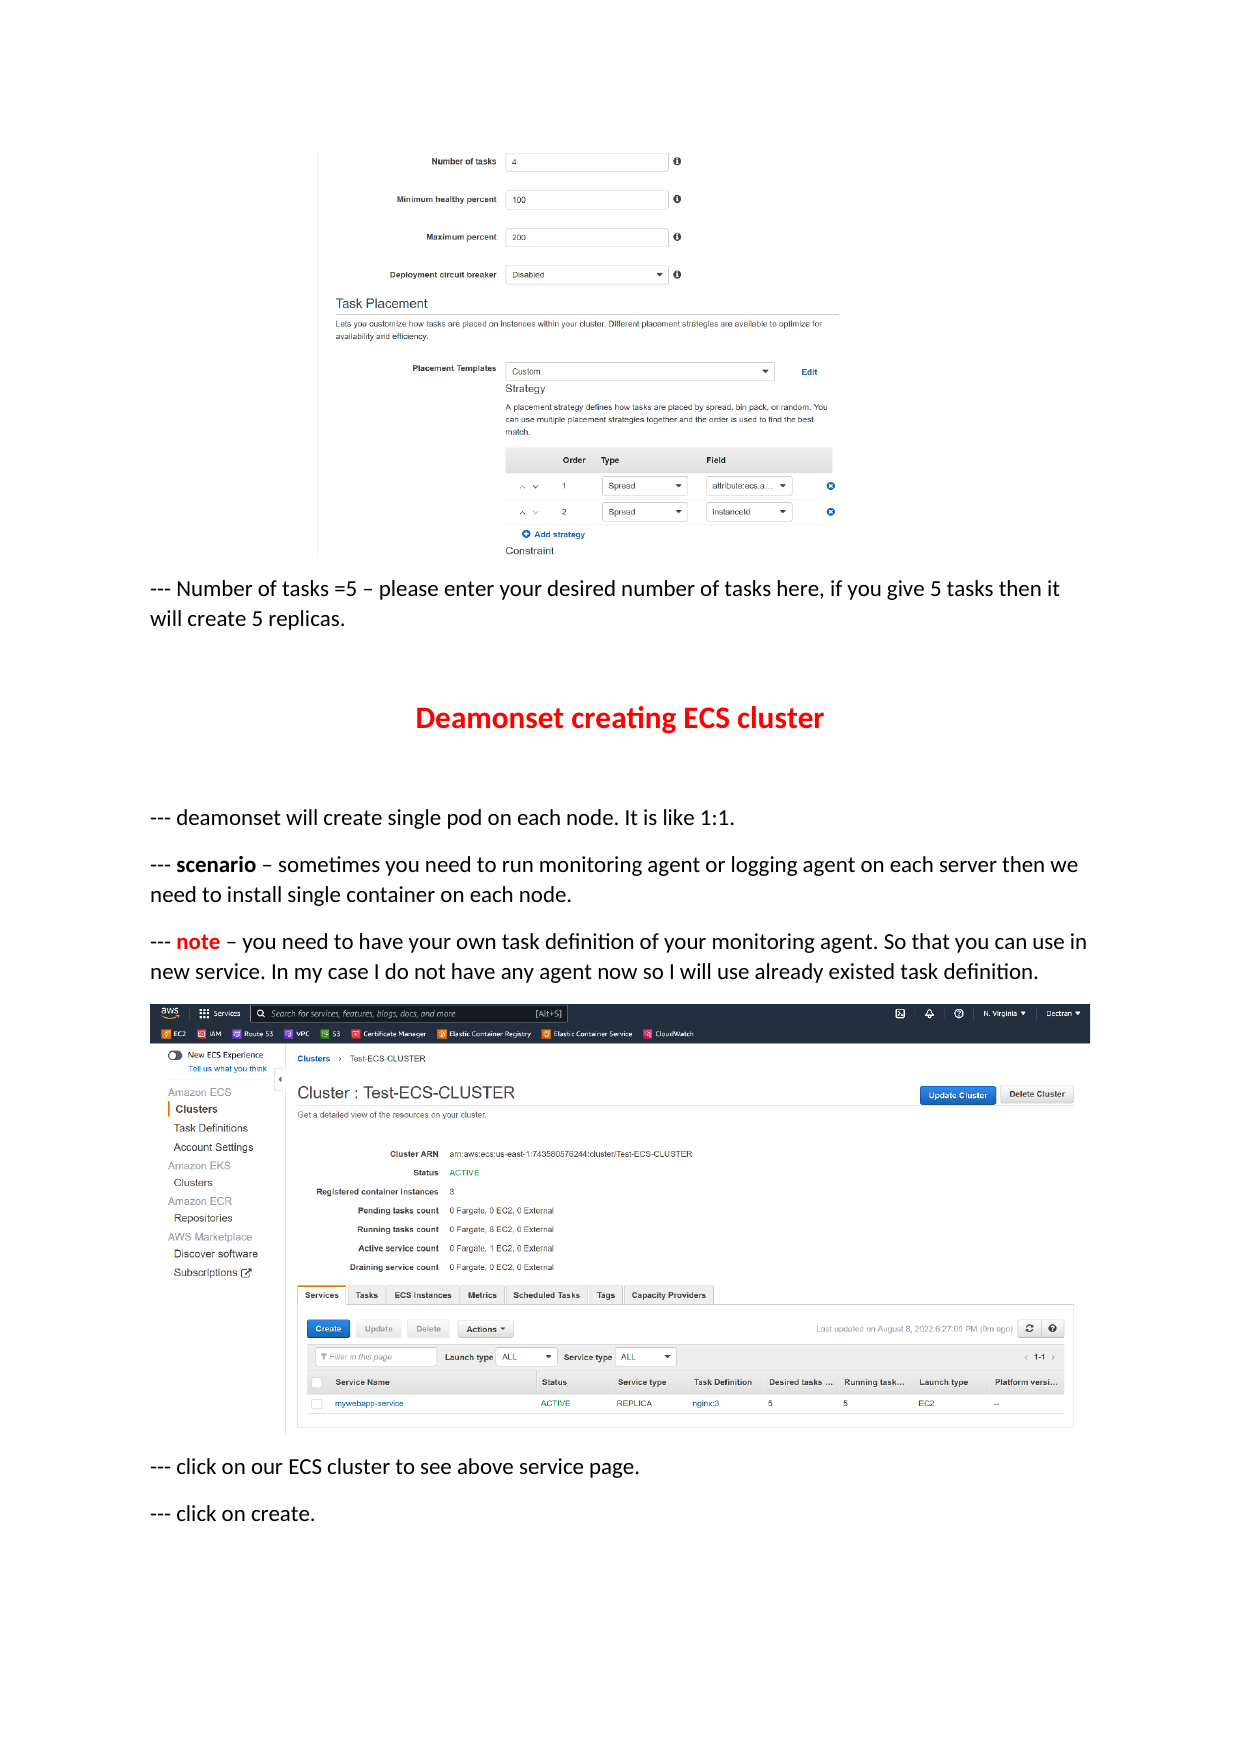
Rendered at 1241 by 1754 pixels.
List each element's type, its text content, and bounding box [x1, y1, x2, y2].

text --- scenario – sometimes you need to run monitoring agent or logging agent on each server then we need to install single container on each node. [150, 850, 1090, 908]
text --- note – you need to have your own task definition of your monitoring agent. So that you can use in new service. In my case I do not have any agent now so I will use already existed task definition. [150, 927, 1090, 985]
text Deamonset creating ECS cluster [150, 698, 1090, 736]
text --- Number of tasks =5 – please enter your desired number of tasks here, if you give 5 tasks then it will create 5 replicas. [150, 574, 1090, 633]
text --- deamonset will create single pod on each node. It is like 1:1. [150, 803, 1090, 831]
text --- click on create. [150, 1499, 1090, 1527]
picture [150, 1004, 1091, 1434]
text --- click on our ECS cluster to see above service page. [150, 1452, 1090, 1480]
picture [150, 150, 1091, 556]
